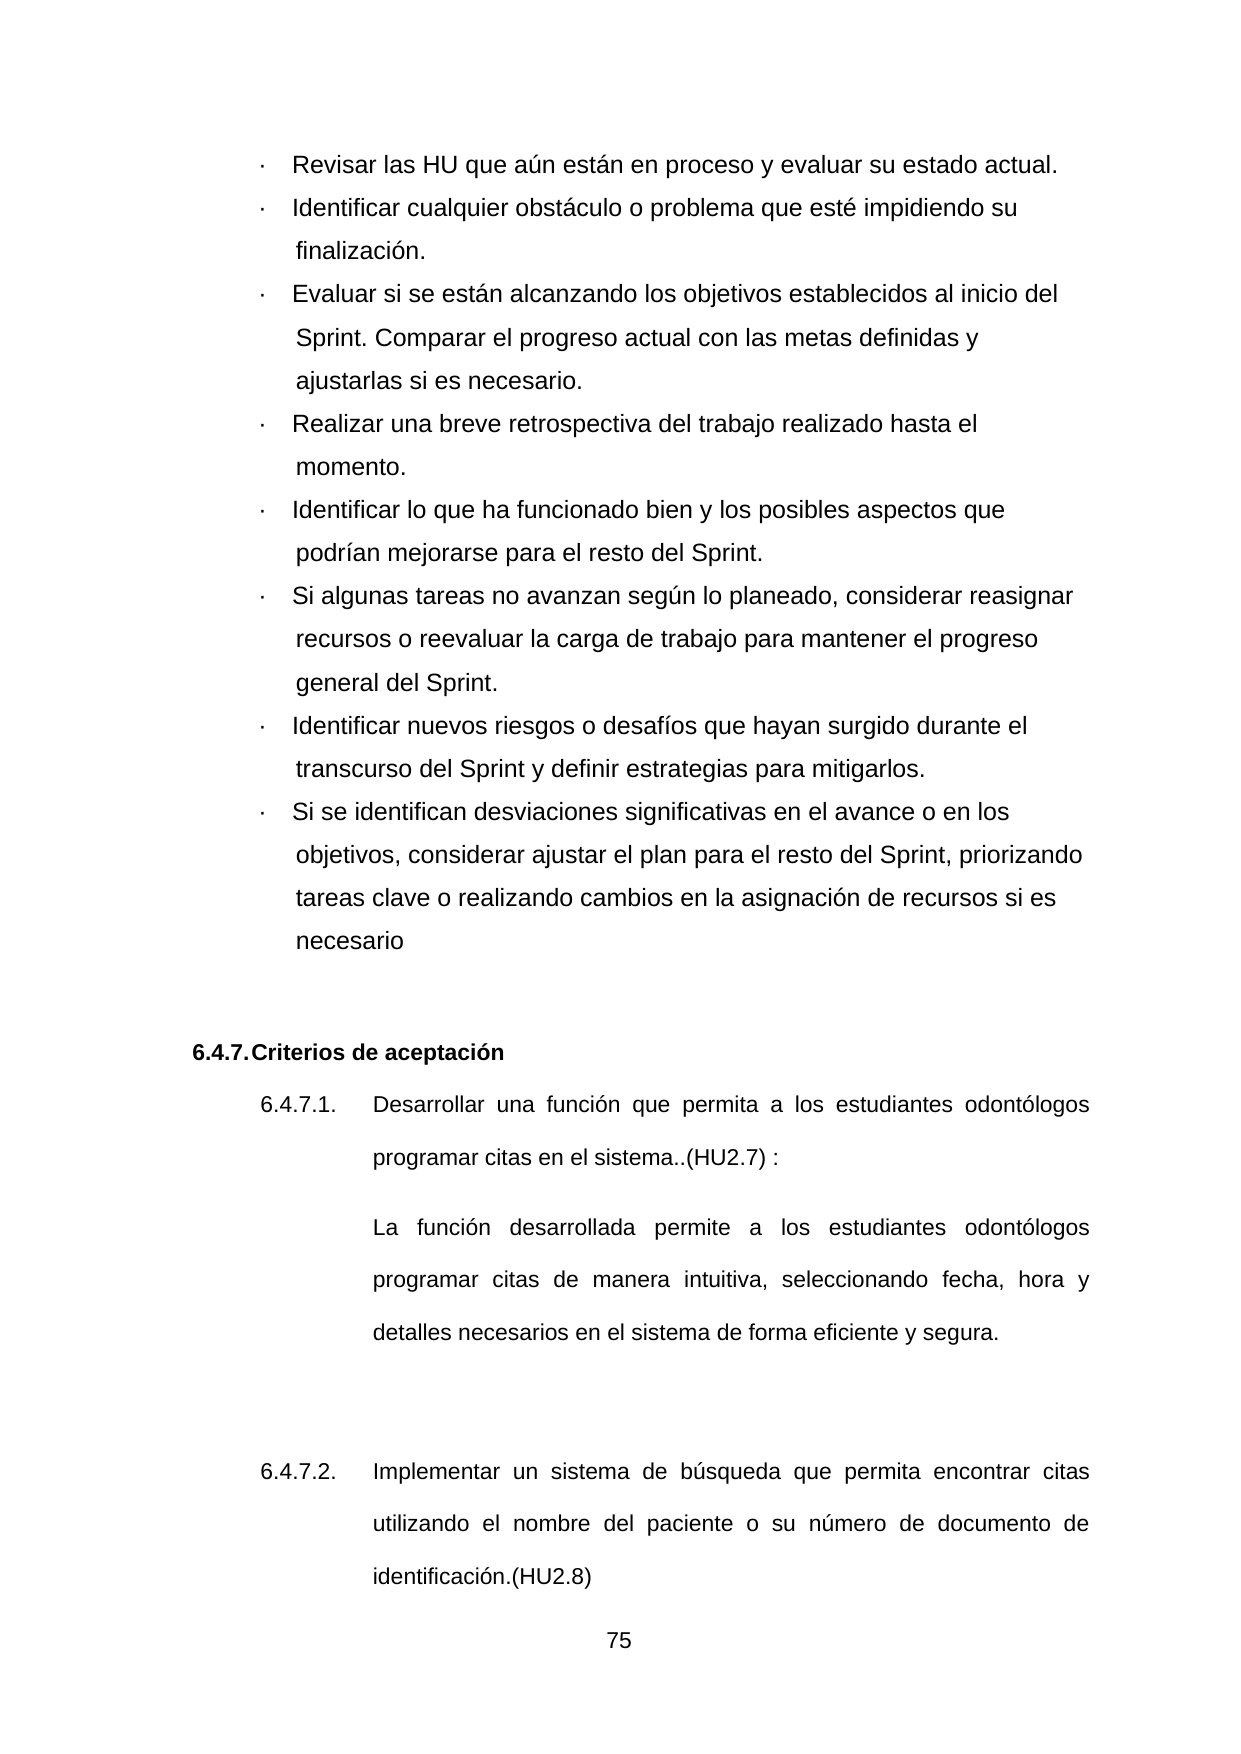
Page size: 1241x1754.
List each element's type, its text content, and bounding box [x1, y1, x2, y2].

list Implementar un sistema de búsqueda que permita encontrar citas utilizando el nombre del paciente o su número de documento de identificación.(HU2.8) [260, 1458, 1090, 1589]
text La función desarrollada permite a los estudiantes odontólogos programar citas de manera intuitiva, seleccionando fecha, hora y detalles necesarios en el sistema de forma eficiente y segura. [373, 1213, 1090, 1345]
subtitle Criterios de aceptación [192, 1039, 1090, 1065]
text · Si algunas tareas no avanzan según lo planeado, considerar reasignar recursos o reevaluar la carga de trabajo para mantener el progreso general del Sprint. [258, 581, 1090, 696]
text · Revisar las HU que aún están en proceso y evaluar su estado actual. [258, 150, 1090, 179]
text · Realizar una breve retrospectiva del trabajo realizado hasta el momento. [258, 409, 1090, 481]
text · Si se identifican desviaciones significativas en el avance o en los objetivos, considerar ajustar el plan para el resto del Sprint, priorizando tareas clave o realizando cambios en la asignación de recursos si es necesario [258, 797, 1090, 955]
text · Evaluar si se están alcanzando los objetivos establecidos al inicio del Sprint. Comparar el progreso actual con las metas definidas y ajustarlas si es necesario. [258, 279, 1090, 394]
text · Identificar cualquier obstáculo o problema que esté impidiendo su finalización. [258, 193, 1090, 265]
list Desarrollar una función que permita a los estudiantes odontólogos programar citas en el sistema..(HU2.7) : [260, 1091, 1090, 1171]
text · Identificar nuevos riesgos o desafíos que hayan surgido durante el transcurso del Sprint y definir estrategias para mitigarlos. [258, 711, 1090, 782]
text · Identificar lo que ha funcionado bien y los posibles aspectos que podrían mejorarse para el resto del Sprint. [258, 495, 1090, 567]
